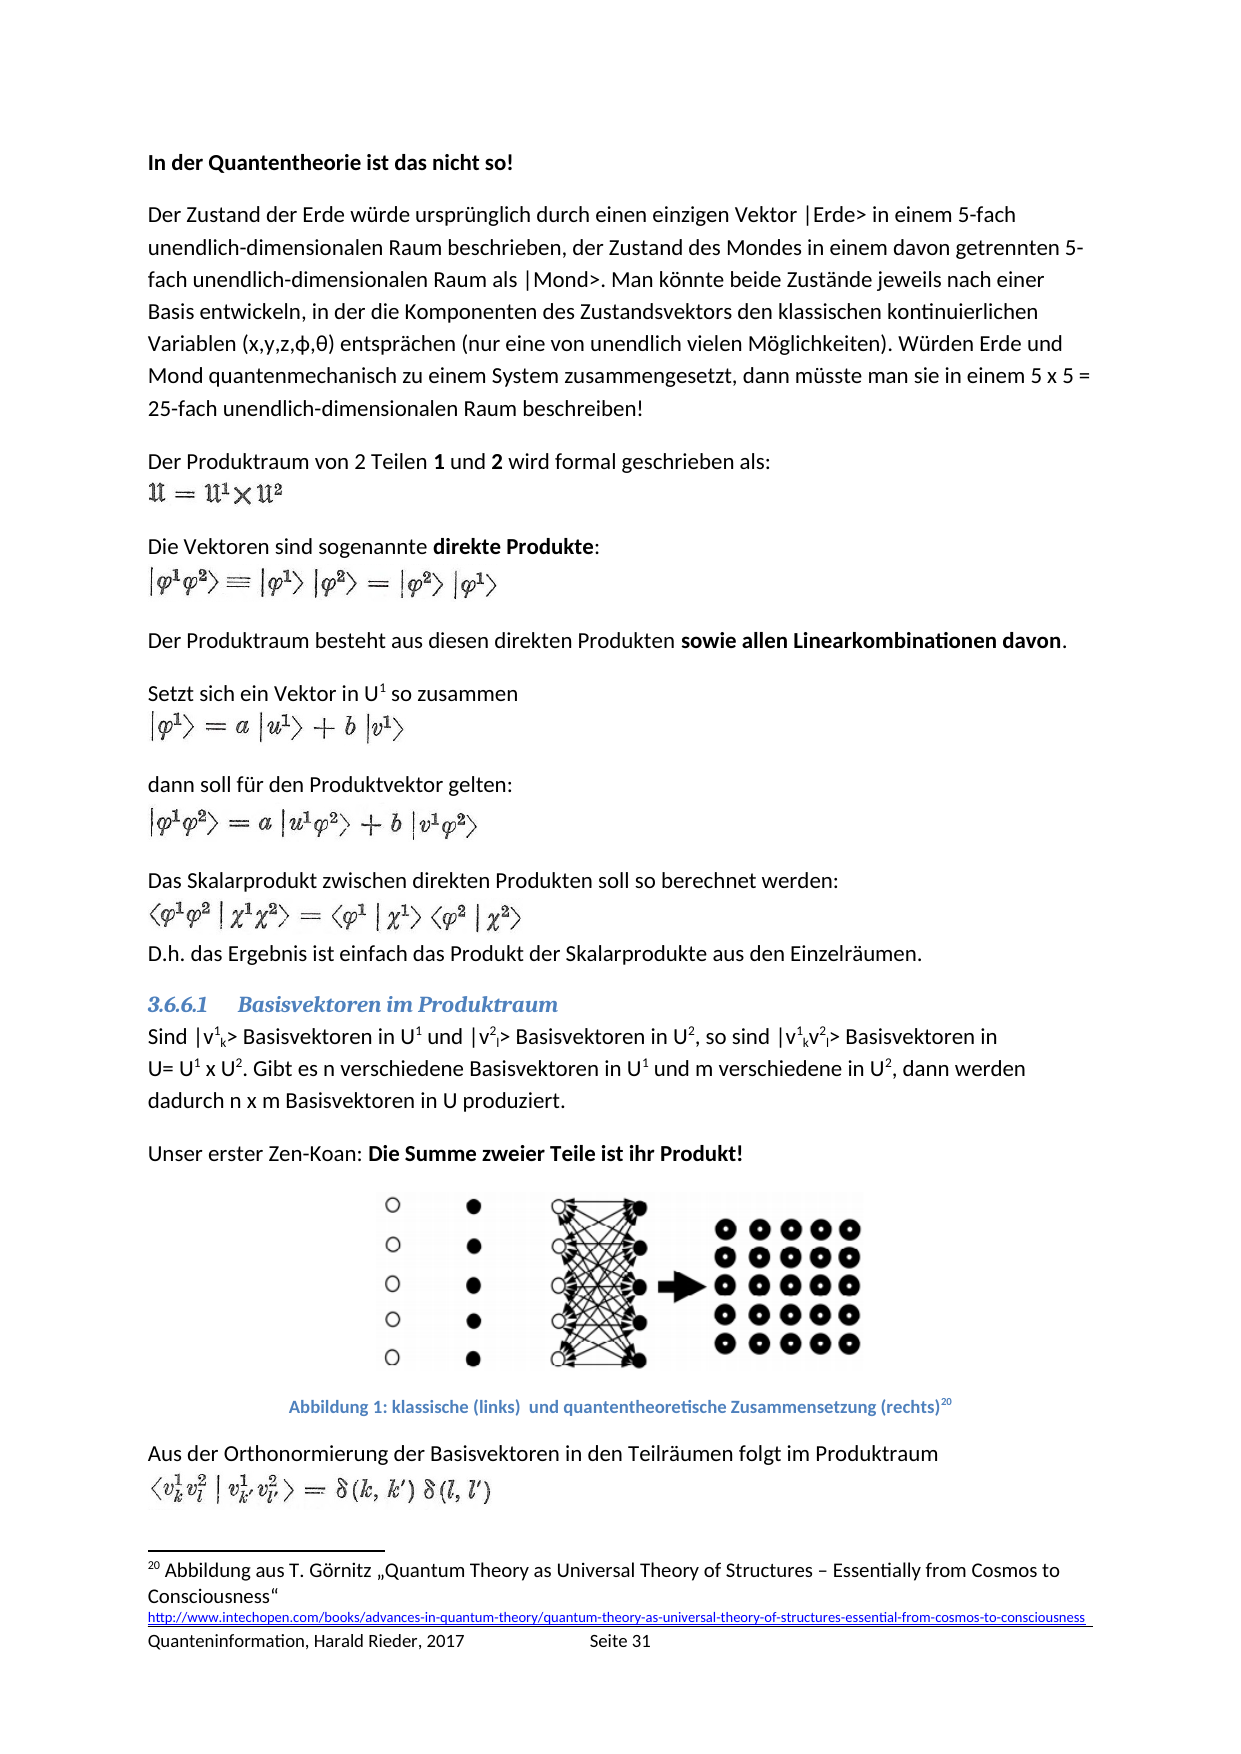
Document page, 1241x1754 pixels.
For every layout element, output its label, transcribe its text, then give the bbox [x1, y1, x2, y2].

text dann soll für den Produktvektor gelten: [148, 770, 1093, 841]
text Der Zustand der Erde würde ursprünglich durch einen einzigen Vektor |Erde> in einem 5-fach unendlich-dimensionalen Raum beschrieben, der Zustand des Mondes in einem davon getrennten 5-fach unendlich-dimensionalen Raum als |Mond>. Man könnte beide Zustände jeweils nach einer Basis entwickeln, in der die Komponenten des Zustandsvektors den klassischen kontinuierlichen Variablen (x,y,z,ϕ,θ) entsprächen (nur eine von unendlich vielen Möglichkeiten). Würden Erde und Mond quantenmechanisch zu einem System zusammengesetzt, dann müsste man sie in einem 5 x 5 = 25-fach unendlich-dimensionalen Raum beschreiben! [148, 201, 1093, 422]
picture [147, 802, 478, 842]
text Aus der Orthonormierung der Basisvektoren in den Teilräumen folgt im Produktraum [148, 1439, 1093, 1509]
text Die Vektoren sind sogenannte direkte Produkte: [148, 532, 1093, 601]
text Der Produktraum besteht aus diesen direkten Produkten sowie allen Linearkombinationen davon. [148, 626, 1093, 654]
text Das Skalarprodukt zwischen direkten Produkten soll so berechnet werden: D.h. das Ergebnis ist einfach das Produkt der Skalarprodukte aus den Einzelräumen. [148, 866, 1093, 967]
picture [147, 1471, 492, 1510]
text Sind |v1k> Basisvektoren in U1 und |v2l> Basisvektoren in U2, so sind |v1kv2l> Basisvektoren in U= U1 x U2. Gibt es n verschiedene Basisvektoren in U1 und m verschiedene in U2, dann werden dadurch n x m Basisvektoren in U produziert. [148, 1022, 1093, 1114]
picture [147, 898, 524, 935]
subtitle Basisvektoren im Produktraum [148, 992, 1093, 1018]
text In der Quantentheorie ist das nicht so! [148, 148, 1093, 176]
text Unser erster Zen-Koan: Die Summe zweier Teile ist ihr Produkt! [148, 1139, 1093, 1168]
text Abbildung 1: klassische (links) und quantentheoretische Zusammensetzung (rechts) [148, 1395, 1093, 1418]
picture [147, 564, 498, 602]
picture [147, 478, 284, 507]
text Setzt sich ein Vektor in U1 so zusammen [148, 679, 1093, 745]
picture [147, 711, 406, 746]
text Der Produktraum von 2 Teilen 1 und 2 wird formal geschrieben als: [148, 447, 1093, 507]
picture [376, 1192, 864, 1371]
